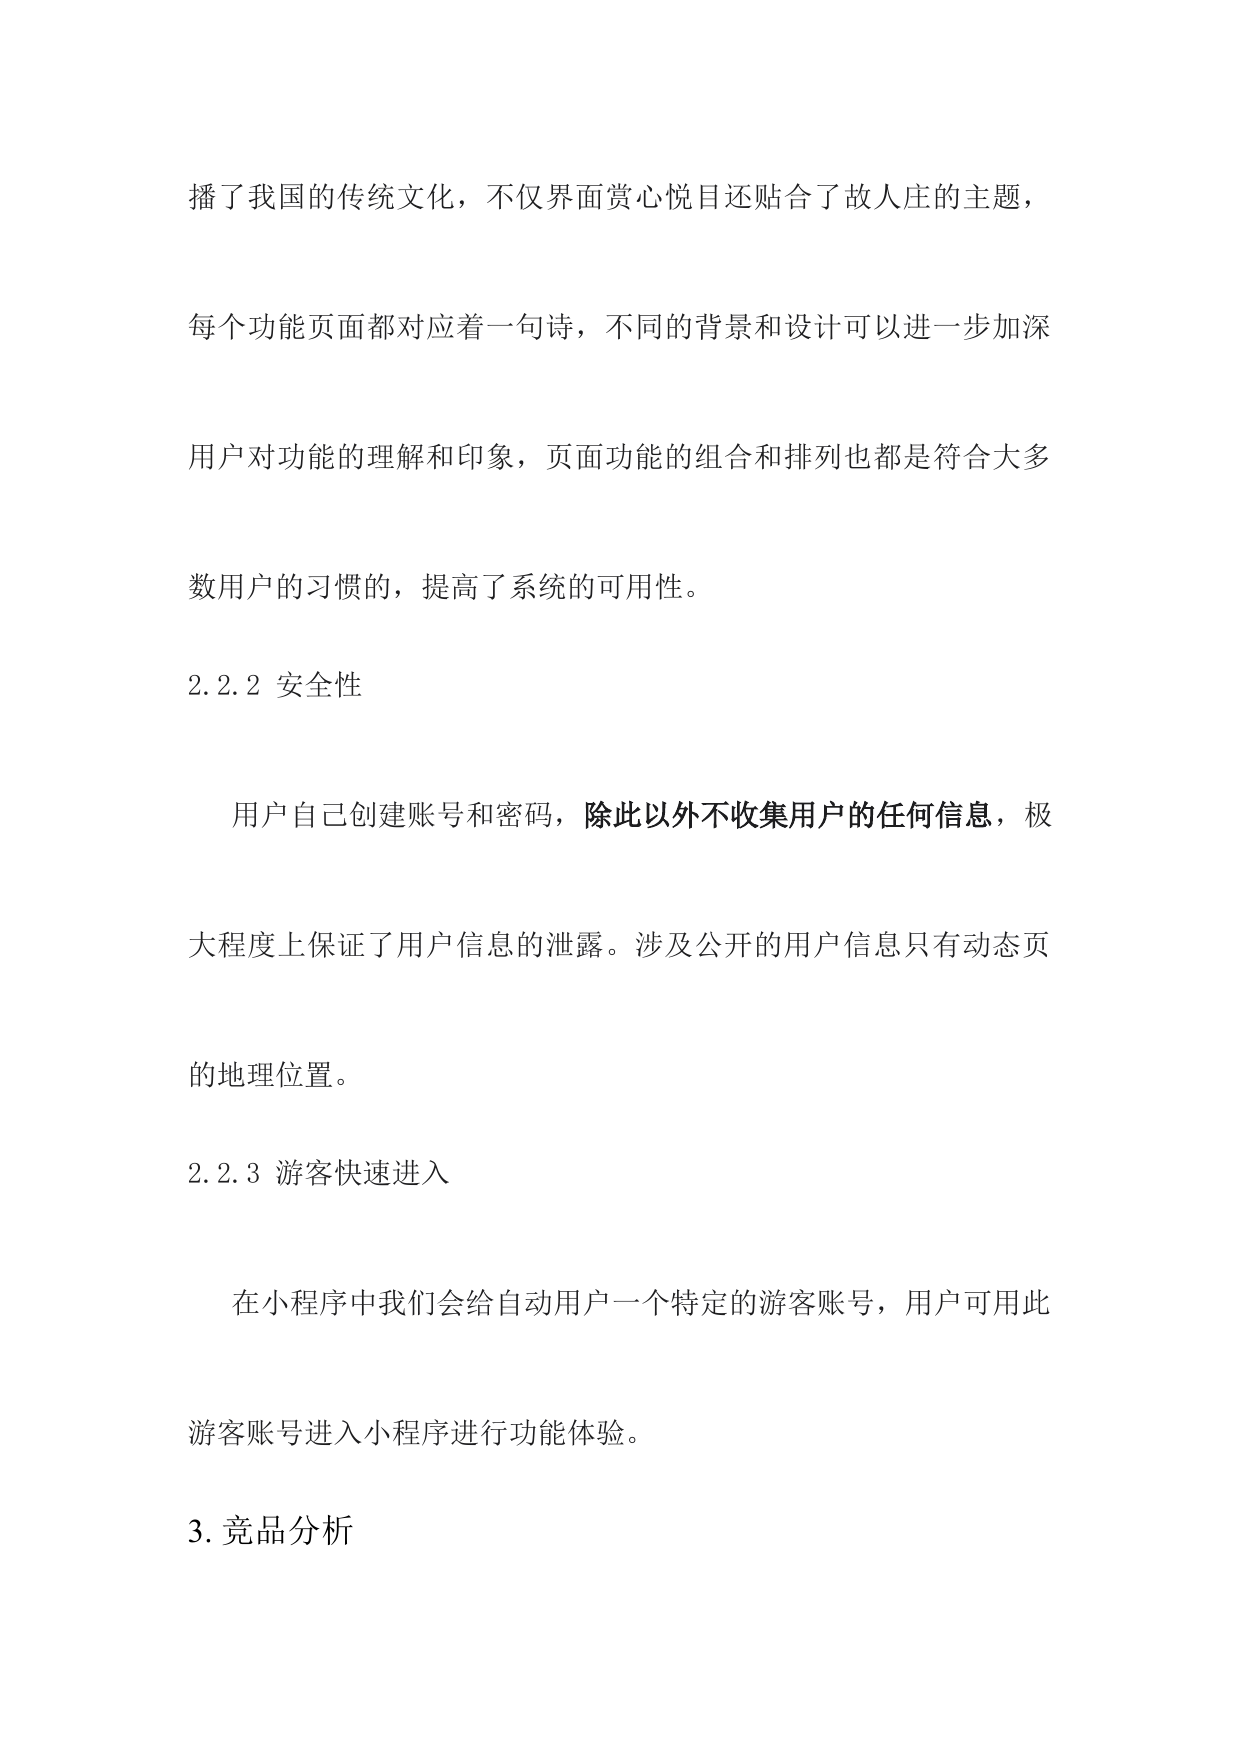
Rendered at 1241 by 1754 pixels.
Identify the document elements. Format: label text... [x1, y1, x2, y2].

list 安全性 用户自己创建账号和密码，除此以外不收集用户的任何信息，极大程度上保证了用户信息的泄露。涉及公开的用户信息只有动态页的地理位置。 [187, 650, 1053, 1105]
list 游客快速进入 在小程序中我们会给自动用户一个特定的游客账号，用户可用此游客账号进入小程序进行功能体验。 [187, 1138, 1053, 1463]
list 竞品分析 [187, 1497, 1053, 1562]
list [187, 162, 1053, 617]
